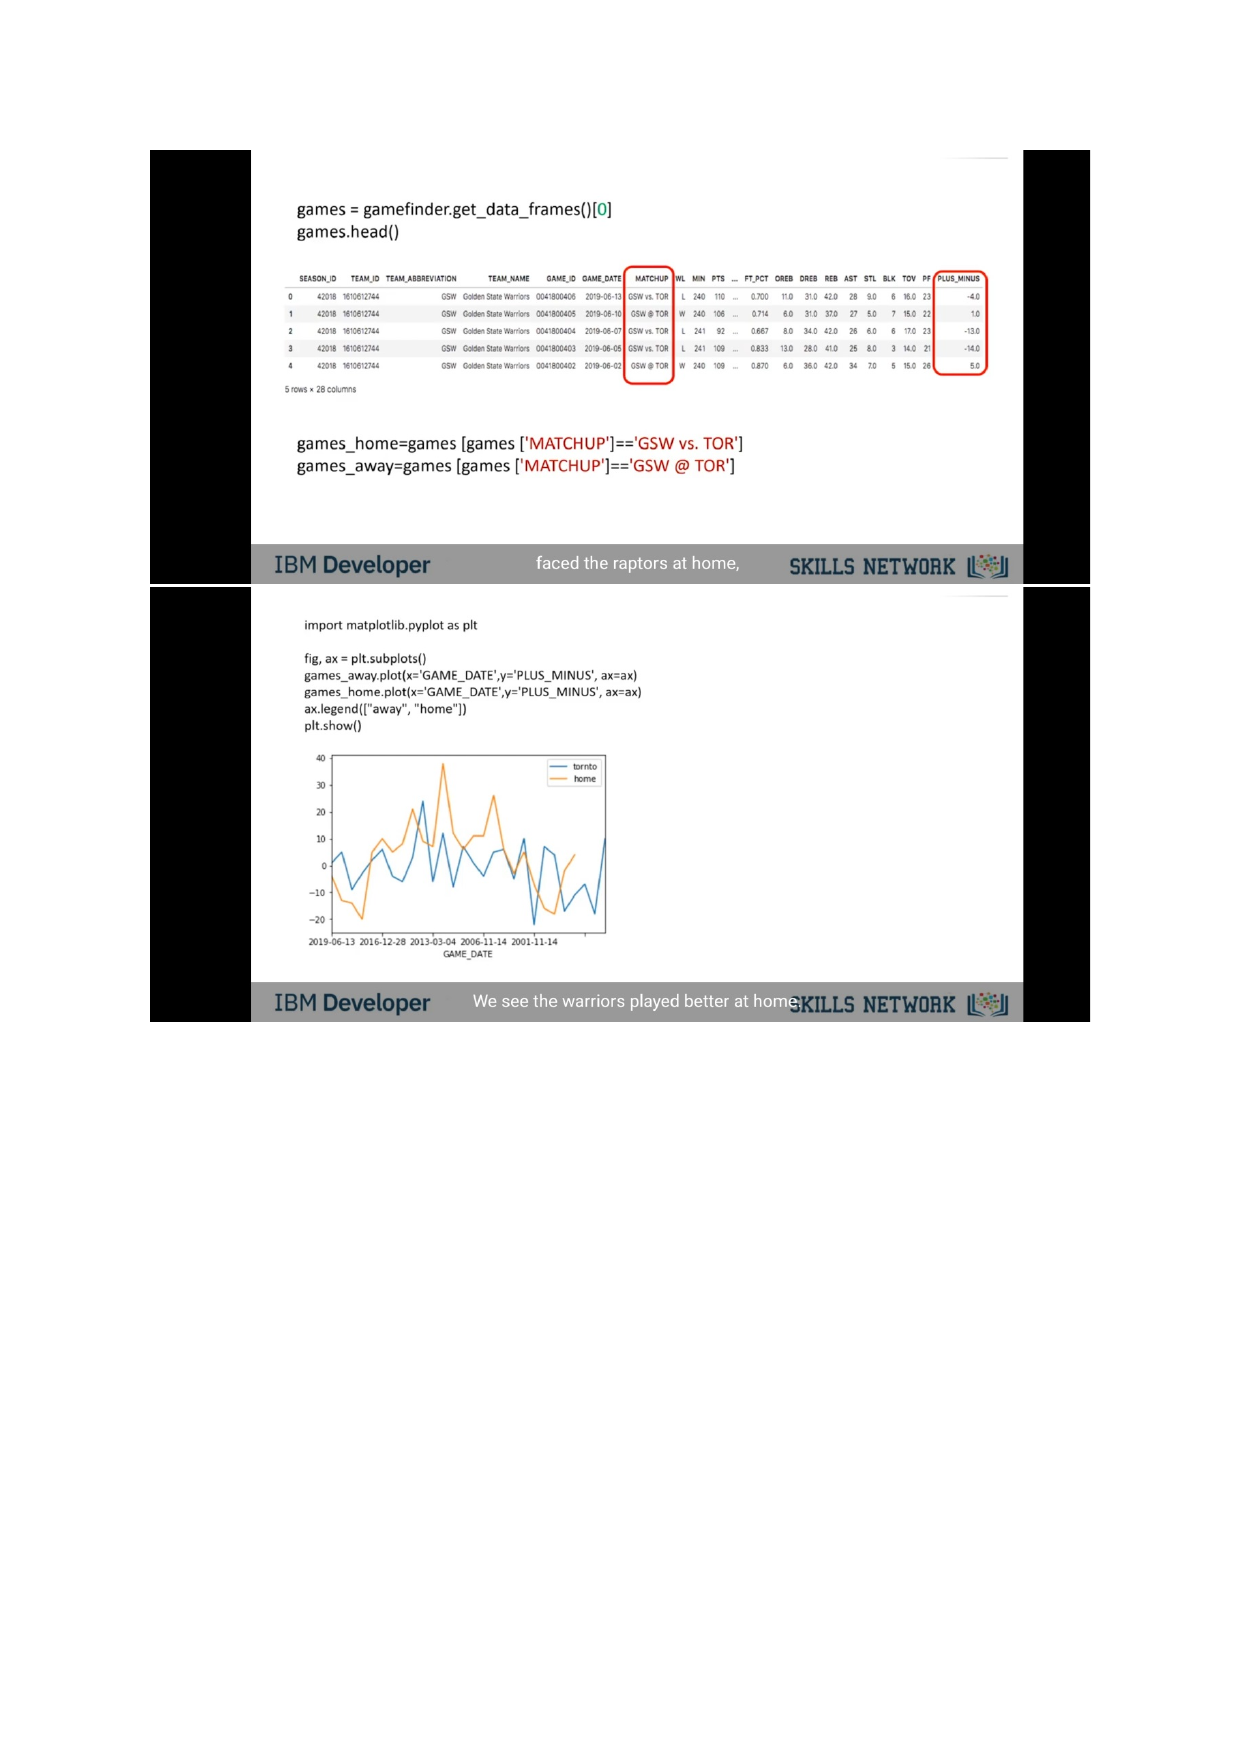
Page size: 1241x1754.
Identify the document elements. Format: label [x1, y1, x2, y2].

picture [150, 587, 1091, 1022]
picture [150, 150, 1091, 584]
